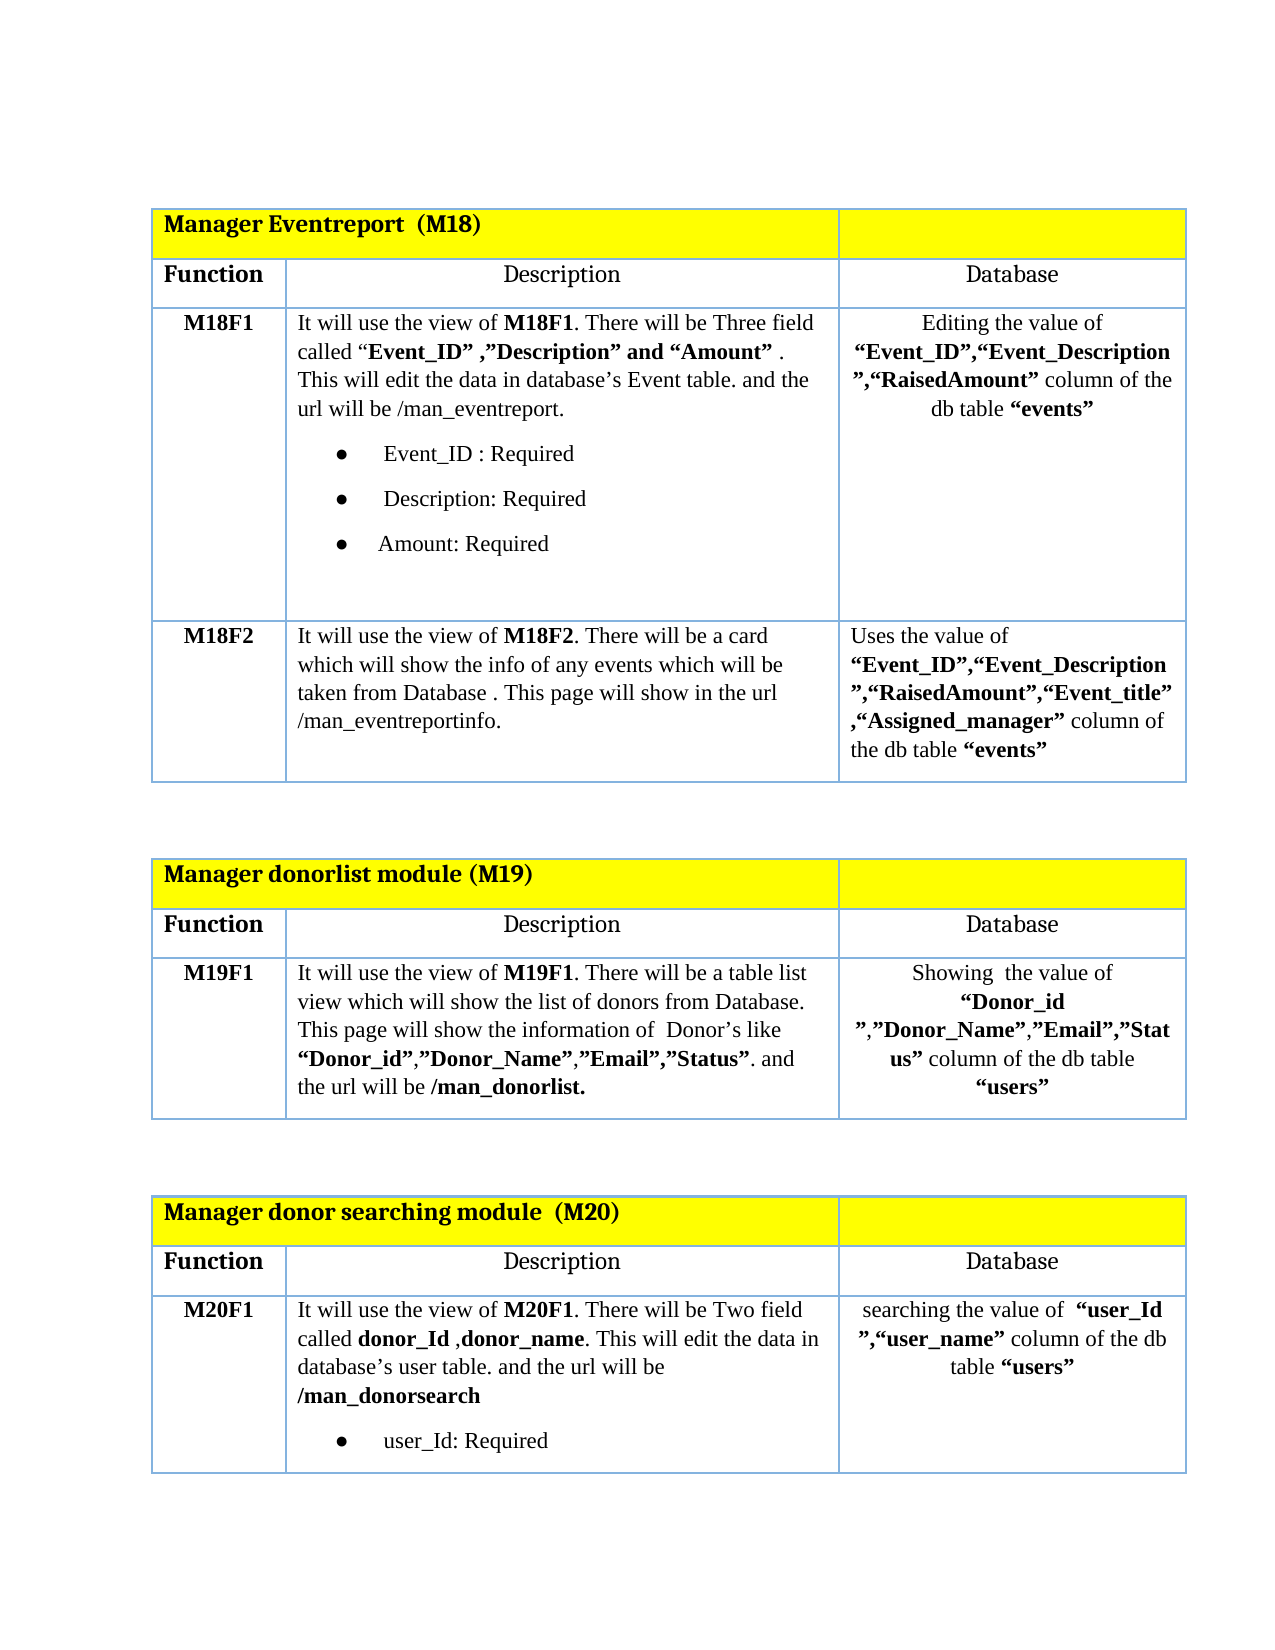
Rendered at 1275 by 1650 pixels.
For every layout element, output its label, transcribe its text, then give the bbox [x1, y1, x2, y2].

table_header Manager Eventreport (M18) [153, 210, 838, 258]
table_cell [287, 1297, 838, 1472]
table_header Manager donor searching module (M20) [153, 1198, 838, 1245]
table_cell It will use the view of M19F1. There will be a table list view which will show the list of donors from Database. This page will show the information of Donor’s like “Donor_id”,”Donor_Name”,”Email”,”Status”. and the url will be /man_donorlist. [287, 959, 838, 1118]
table_cell It will use the view of M18F2. There will be a card which will show the info of any events which will be taken from Database . This page will show in the url /man_eventreportinfo. [287, 622, 838, 781]
table_cell It will use the view of M18F1. There will be Three field called “Event_ID” ,”Description” and “Amount” . This will edit the data in database’s Event table. and the url will be /man_eventreport. Event_ID : Required Description: Required Amount: Required [287, 309, 838, 620]
table_cell Editing the value of “Event_ID”,“Event_Description”,“RaisedAmount” column of the db table “events” [840, 309, 1185, 620]
table_header [840, 860, 1185, 908]
table_cell M18F1 [153, 309, 285, 620]
table_cell Function [153, 1247, 285, 1294]
table_cell Function [153, 260, 285, 307]
table_header [840, 210, 1185, 258]
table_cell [840, 1297, 1185, 1472]
table_cell M18F2 [153, 622, 285, 781]
table_cell Database [840, 260, 1185, 307]
table_header [840, 1198, 1185, 1245]
table_cell Function [153, 910, 285, 957]
table_cell Database [840, 910, 1185, 957]
table_cell M19F1 [153, 959, 285, 1118]
table_cell Description [287, 910, 838, 957]
table_cell Uses the value of “Event_ID”,“Event_Description”,“RaisedAmount”,“Event_title”,“Assigned_manager” column of the db table “events” [840, 622, 1185, 781]
table_cell Showing the value of “Donor_id”,”Donor_Name”,”Email”,”Status” column of the db table “users” [840, 959, 1185, 1118]
table_cell Description [287, 1247, 838, 1294]
table_cell Description [287, 260, 838, 307]
table_header Manager donorlist module (M19) [153, 860, 838, 908]
table_cell Database [840, 1247, 1185, 1294]
table_cell M20F1 [153, 1297, 285, 1472]
